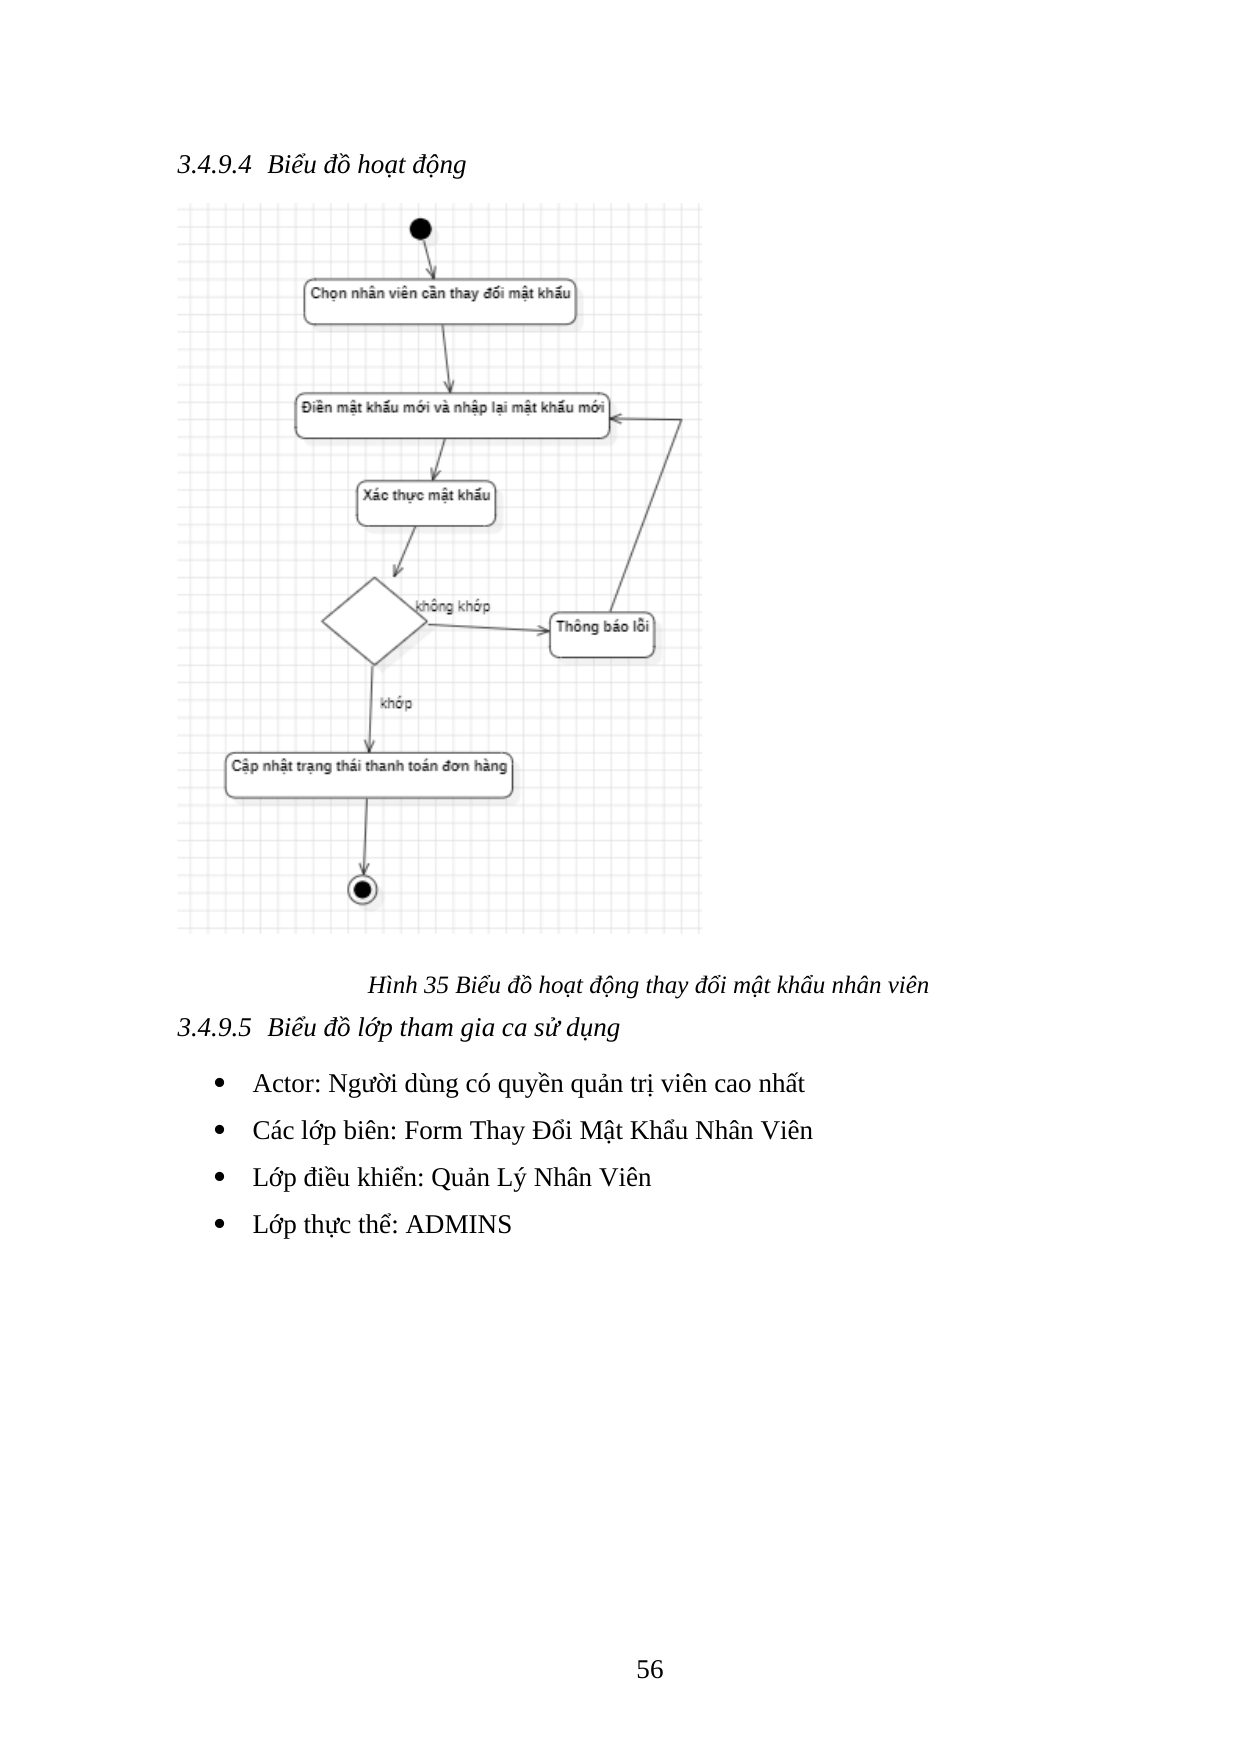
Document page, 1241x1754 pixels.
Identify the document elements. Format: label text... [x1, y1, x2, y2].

picture [177, 203, 703, 934]
list Lớp điều khiển: Quản Lý Nhân Viên [215, 1161, 1122, 1192]
list Actor: Người dùng có quyền quản trị viên cao nhất [215, 1067, 1122, 1099]
subtitle Biểu đồ lớp tham gia ca sử dụng [177, 1011, 1122, 1042]
subtitle Biểu đồ hoạt động [177, 148, 1122, 179]
list Lớp thực thể: ADMINS [215, 1208, 1122, 1239]
text Hình 35 Biểu đồ hoạt động thay đổi mật khẩu nhân viên [177, 970, 1122, 999]
list Các lớp biên: Form Thay Đổi Mật Khẩu Nhân Viên [215, 1114, 1122, 1146]
